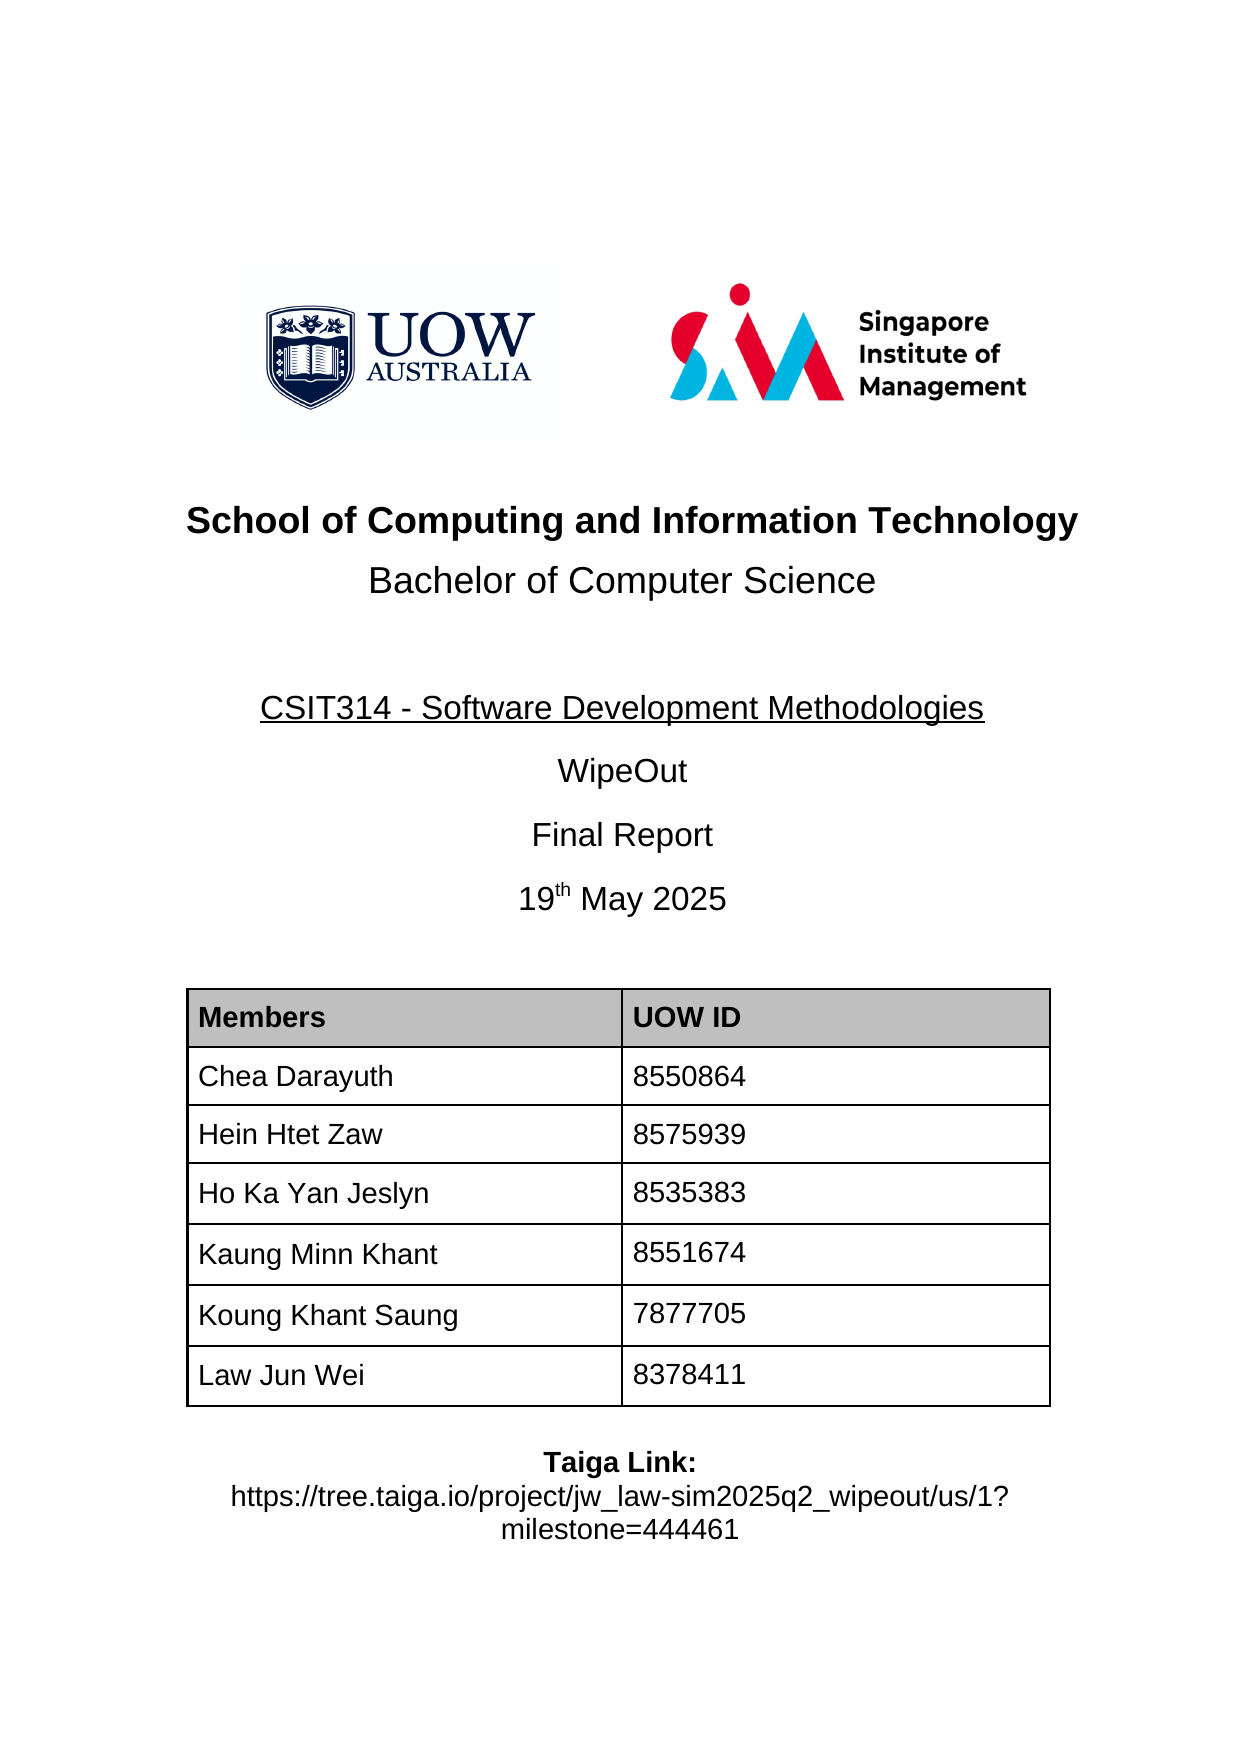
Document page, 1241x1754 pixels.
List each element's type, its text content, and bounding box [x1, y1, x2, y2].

text Bachelor of Computer Science [154, 558, 1090, 601]
text Taiga Link: https://tree.taiga.io/project/jw_law-sim2025q2_wipeout/us/1?milestone=444461 [150, 1445, 1090, 1546]
table_cell Hein Htet Zaw [189, 1106, 621, 1162]
table_cell Koung Khant Saung [189, 1286, 621, 1344]
table_cell 8550864 [623, 1048, 1049, 1104]
table_cell 8575939 [623, 1106, 1049, 1162]
text CSIT314 - Software Development Methodologies [154, 688, 1090, 726]
picture [237, 264, 563, 443]
text School of Computing and Information Technology [175, 498, 1090, 541]
table_cell Chea Darayuth [189, 1048, 621, 1104]
table_cell 8378411 [623, 1347, 1049, 1405]
table_cell 8535383 [623, 1164, 1049, 1223]
table_cell Law Jun Wei [189, 1347, 621, 1405]
table_cell Kaung Minn Khant [189, 1225, 621, 1284]
table_cell 8551674 [623, 1225, 1049, 1284]
table_header UOW ID [623, 990, 1049, 1046]
table_header Members [189, 990, 621, 1046]
text Final Report [154, 815, 1090, 853]
text 19th May 2025 [154, 879, 1090, 917]
picture [638, 264, 1053, 441]
table_cell Ho Ka Yan Jeslyn [189, 1164, 621, 1223]
table_cell 7877705 [623, 1286, 1049, 1344]
text WipeOut [154, 751, 1090, 790]
